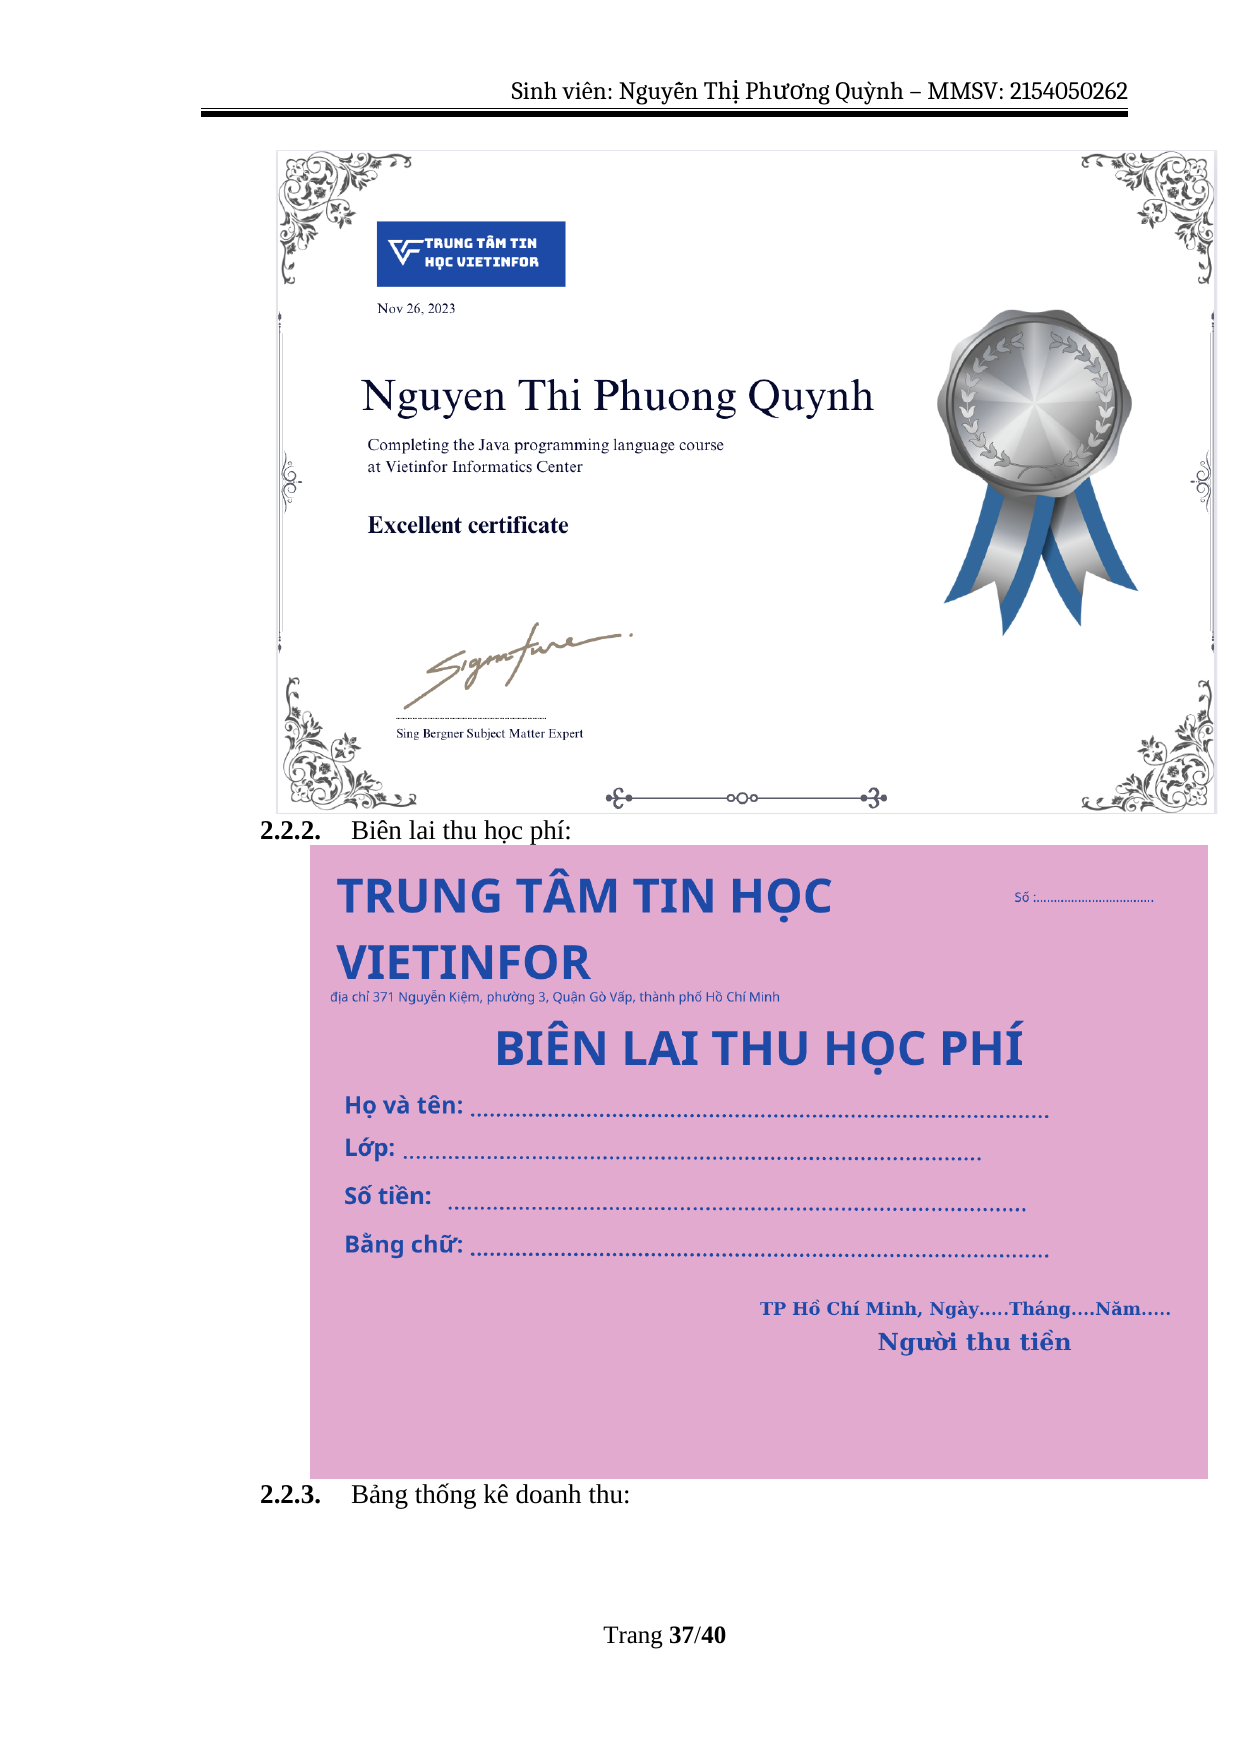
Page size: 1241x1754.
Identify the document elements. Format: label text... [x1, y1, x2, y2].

picture [310, 845, 1208, 1479]
list Bảng thống kê doanh thu: [260, 1478, 1128, 1509]
picture [275, 150, 1218, 814]
list Biên lai thu học phí: [260, 814, 1128, 845]
